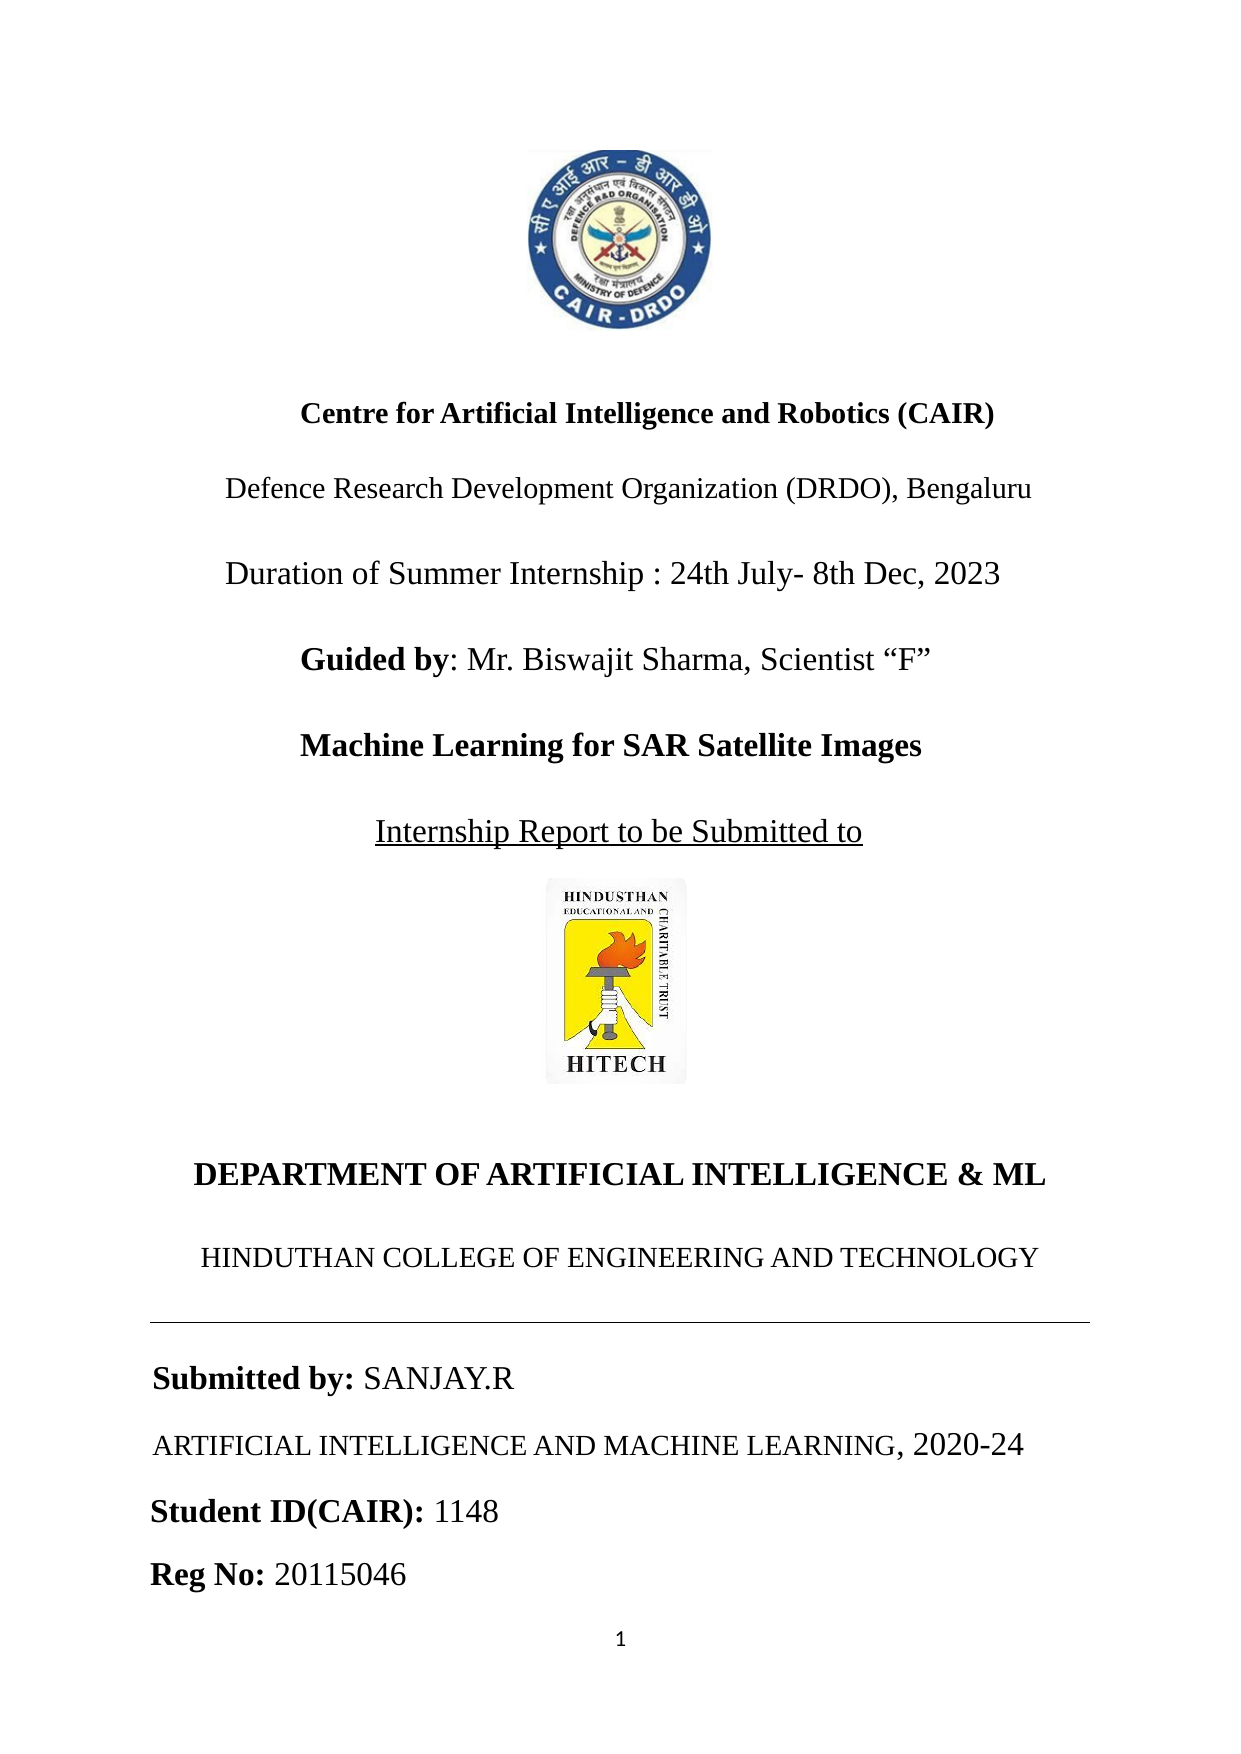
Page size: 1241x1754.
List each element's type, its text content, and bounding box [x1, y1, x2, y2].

text Reg No: 20115046 [150, 1555, 1090, 1593]
text ARTIFICIAL INTELLIGENCE AND MACHINE LEARNING, 2020-24 [152, 1425, 1088, 1463]
picture [533, 878, 702, 1084]
text HINDUTHAN COLLEGE OF ENGINEERING AND TECHNOLOGY [150, 1241, 1090, 1274]
text Guided by: Mr. Biswajit Sharma, Scientist “F” [233, 639, 1090, 677]
text Duration of Summer Internship : 24th July- 8th Dec, 2023 [158, 553, 1090, 591]
text Centre for Artificial Intelligence and Robotics (CAIR) [225, 395, 1089, 430]
text DEPARTMENT OF ARTIFICIAL INTELLIGENCE & ML [150, 1154, 1090, 1193]
text Student ID(CAIR): 1148 [150, 1491, 1090, 1529]
text Submitted by: SANJAY.R [152, 1358, 1088, 1397]
text Defence Research Development Organization (DRDO), Bengaluru [158, 471, 1090, 505]
text Internship Report to be Submitted to [308, 811, 1090, 849]
text Machine Learning for SAR Satellite Images [233, 725, 1090, 763]
picture [527, 150, 713, 331]
